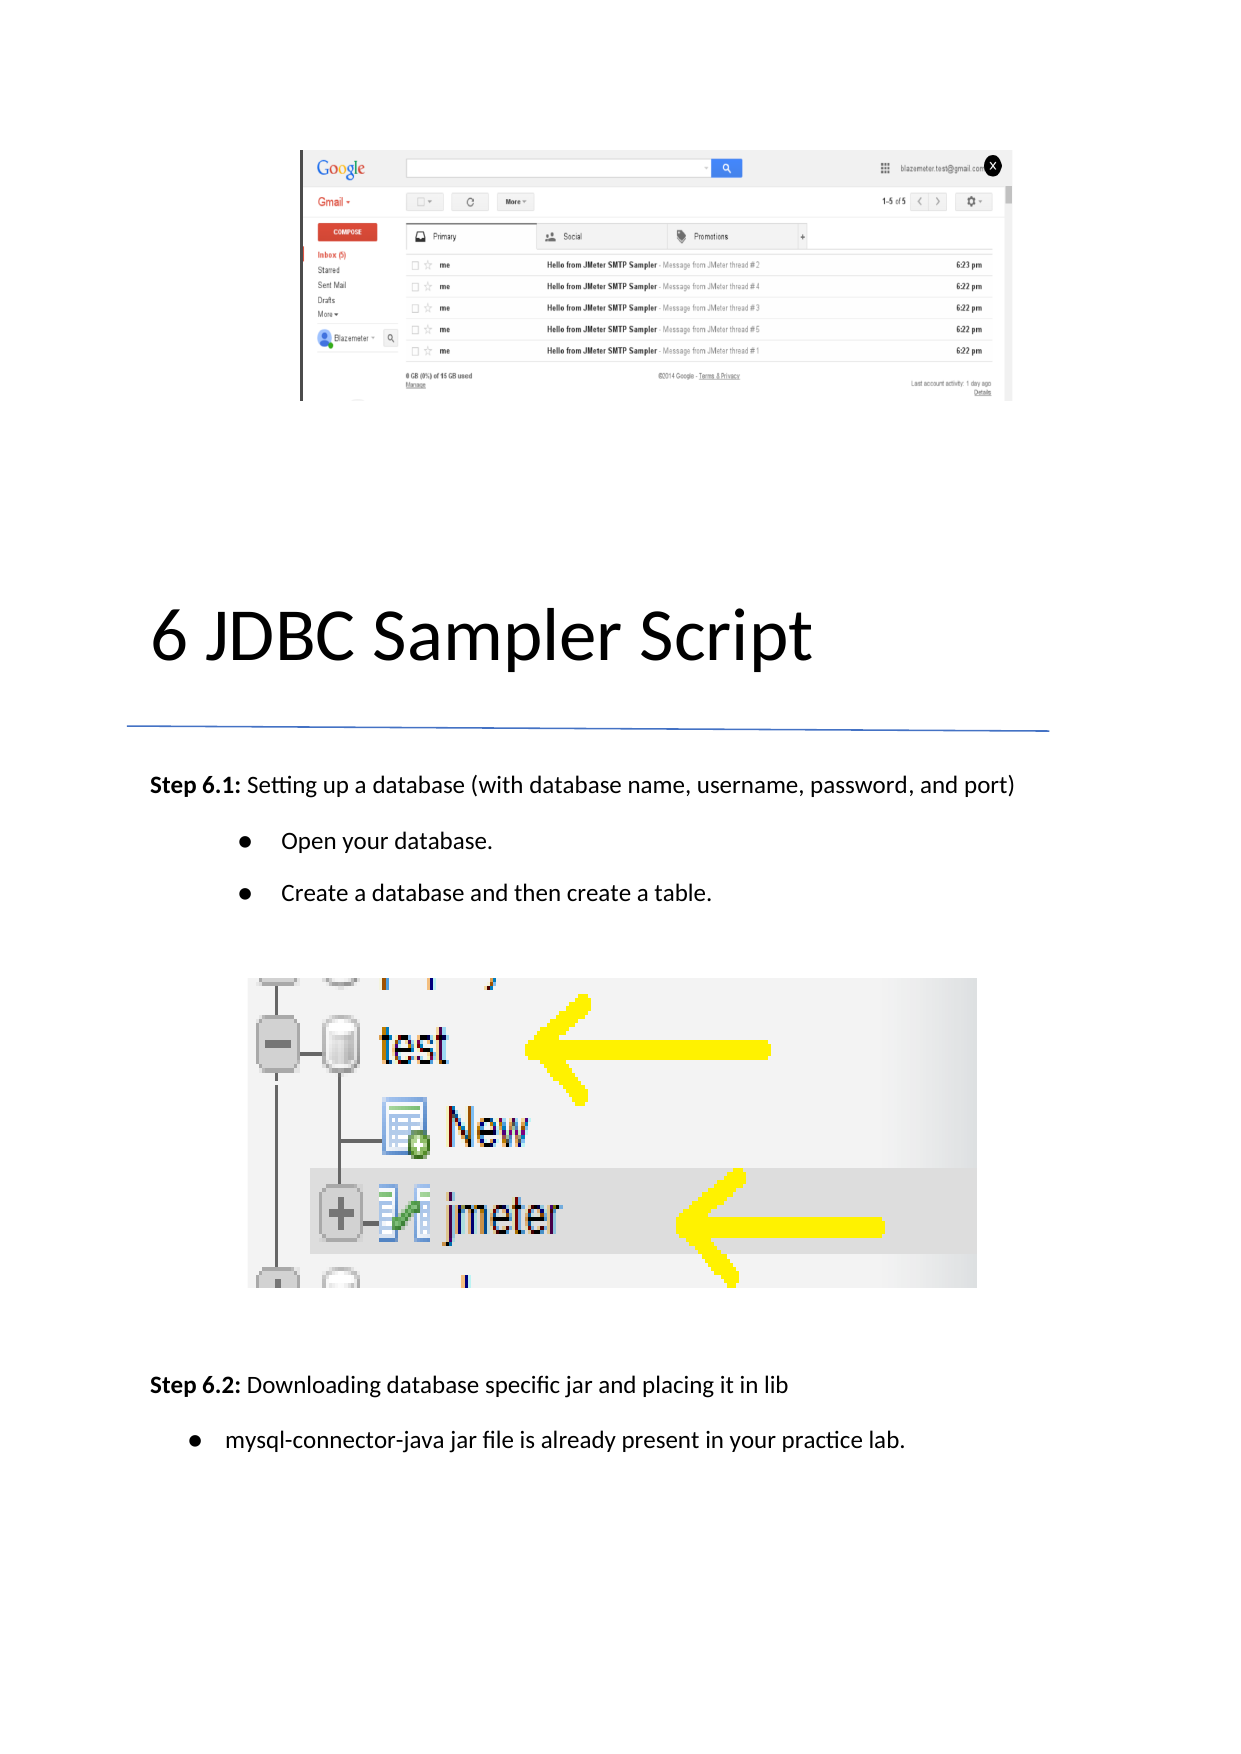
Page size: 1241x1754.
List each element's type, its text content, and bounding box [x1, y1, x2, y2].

picture [300, 150, 1013, 401]
text Step 6.2: Downloading database specific jar and placing it in lib [150, 1369, 1090, 1399]
text 6 JDBC Sampler Script [150, 588, 1090, 679]
list mysql-connector-java jar file is already present in your practice lab. [187, 1425, 1090, 1455]
text Step 6.1: Setting up a database (with database name, username, password, and port) [150, 769, 1090, 800]
list Open your database. [237, 825, 1090, 856]
list Create a database and then create a table. [237, 877, 1090, 907]
picture [247, 978, 977, 1288]
